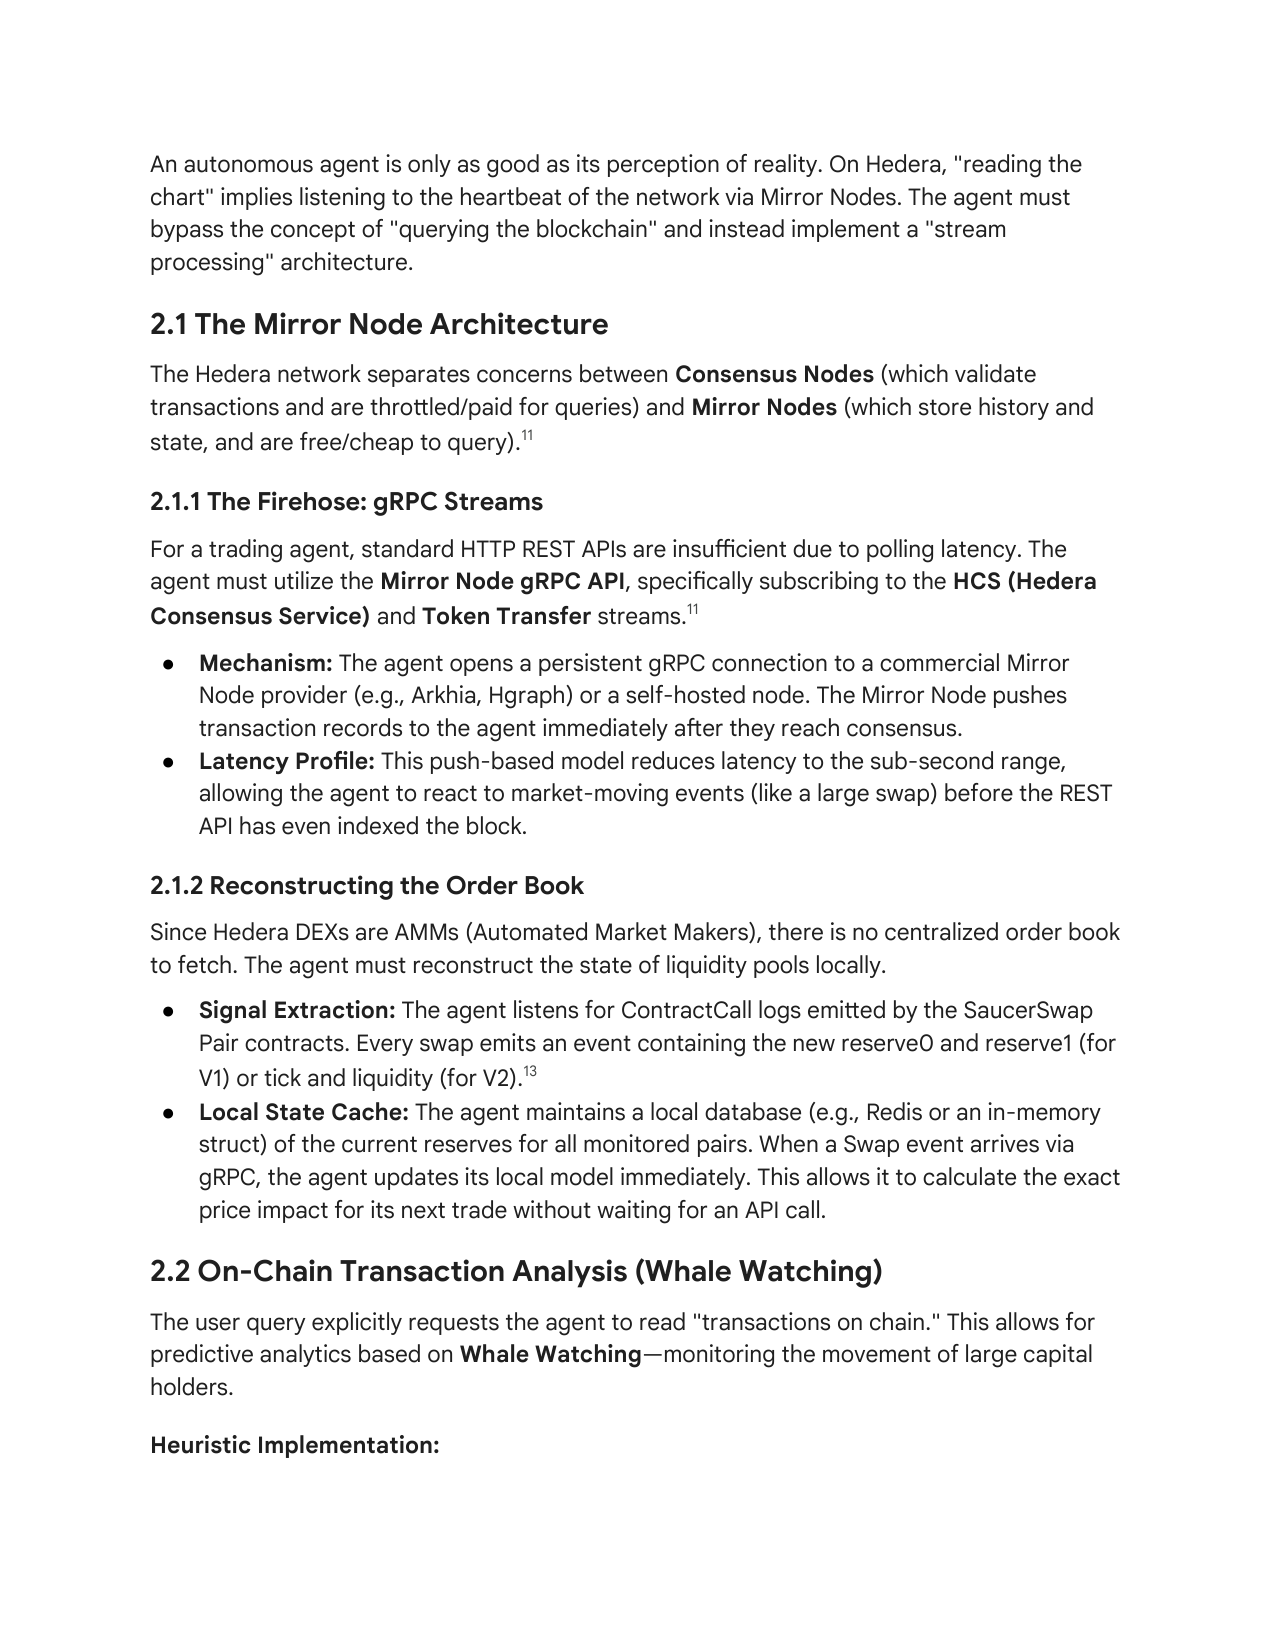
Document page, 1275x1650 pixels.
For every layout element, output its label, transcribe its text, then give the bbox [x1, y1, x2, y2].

text Since Hedera DEXs are AMMs (Automated Market Makers), there is no centralized order book to fetch. The agent must reconstruct the state of liquidity pools locally. [150, 918, 1125, 980]
subtitle 2.1.1 The Firehose: gRPC Streams [150, 487, 1125, 518]
text For a trading agent, standard HTTP REST APIs are insufficient due to polling latency. The agent must utilize the Mirror Node gRPC API, specifically subscribing to the HCS (Hedera Consensus Service) and Token Transfer streams.11 [150, 535, 1125, 632]
list Signal Extraction: The agent listens for ContractCall logs emitted by the SaucerSwap Pair contracts. Every swap emits an event containing the new reserve0 and reserve1 (for V1) or tick and liquidity (for V2).13 [161, 996, 1125, 1093]
list Latency Profile: This push-based model reduces latency to the sub-second range, allowing the agent to react to market-moving events (like a large swap) before the REST API has even indexed the block. [161, 747, 1125, 841]
text An autonomous agent is only as good as its perception of reality. On Hedera, "reading the chart" implies listening to the heartbeat of the network via Mirror Nodes. The agent must bypass the concept of "querying the blockchain" and instead implement a "stream processing" architecture. [150, 150, 1125, 277]
list Mechanism: The agent opens a persistent gRPC connection to a commercial Mirror Node provider (e.g., Arkhia, Hgraph) or a self-hosted node. The Mirror Node pushes transaction records to the agent immediately after they reach consensus. [161, 649, 1125, 743]
text The user query explicitly requests the agent to read "transactions on chain." This allows for predictive analytics based on Whale Watching—monitoring the movement of large capital holders. [150, 1308, 1125, 1402]
subtitle 2.2 On-Chain Transaction Analysis (Whale Watching) [150, 1254, 1125, 1290]
text The Hedera network separates concerns between Consensus Nodes (which validate transactions and are throttled/paid for queries) and Mirror Nodes (which store history and state, and are free/cheap to query).11 [150, 360, 1125, 457]
list Local State Cache: The agent maintains a local database (e.g., Redis or an in-memory struct) of the current reserves for all monitored pairs. When a Swap event arrives via gRPC, the agent updates its local model immediately. This allows it to calculate the exact price impact for its next trade without waiting for an API call. [161, 1098, 1125, 1225]
text Heuristic Implementation: [150, 1431, 1125, 1460]
subtitle 2.1 The Mirror Node Architecture [150, 306, 1125, 342]
subtitle 2.1.2 Reconstructing the Order Book [150, 870, 1125, 901]
